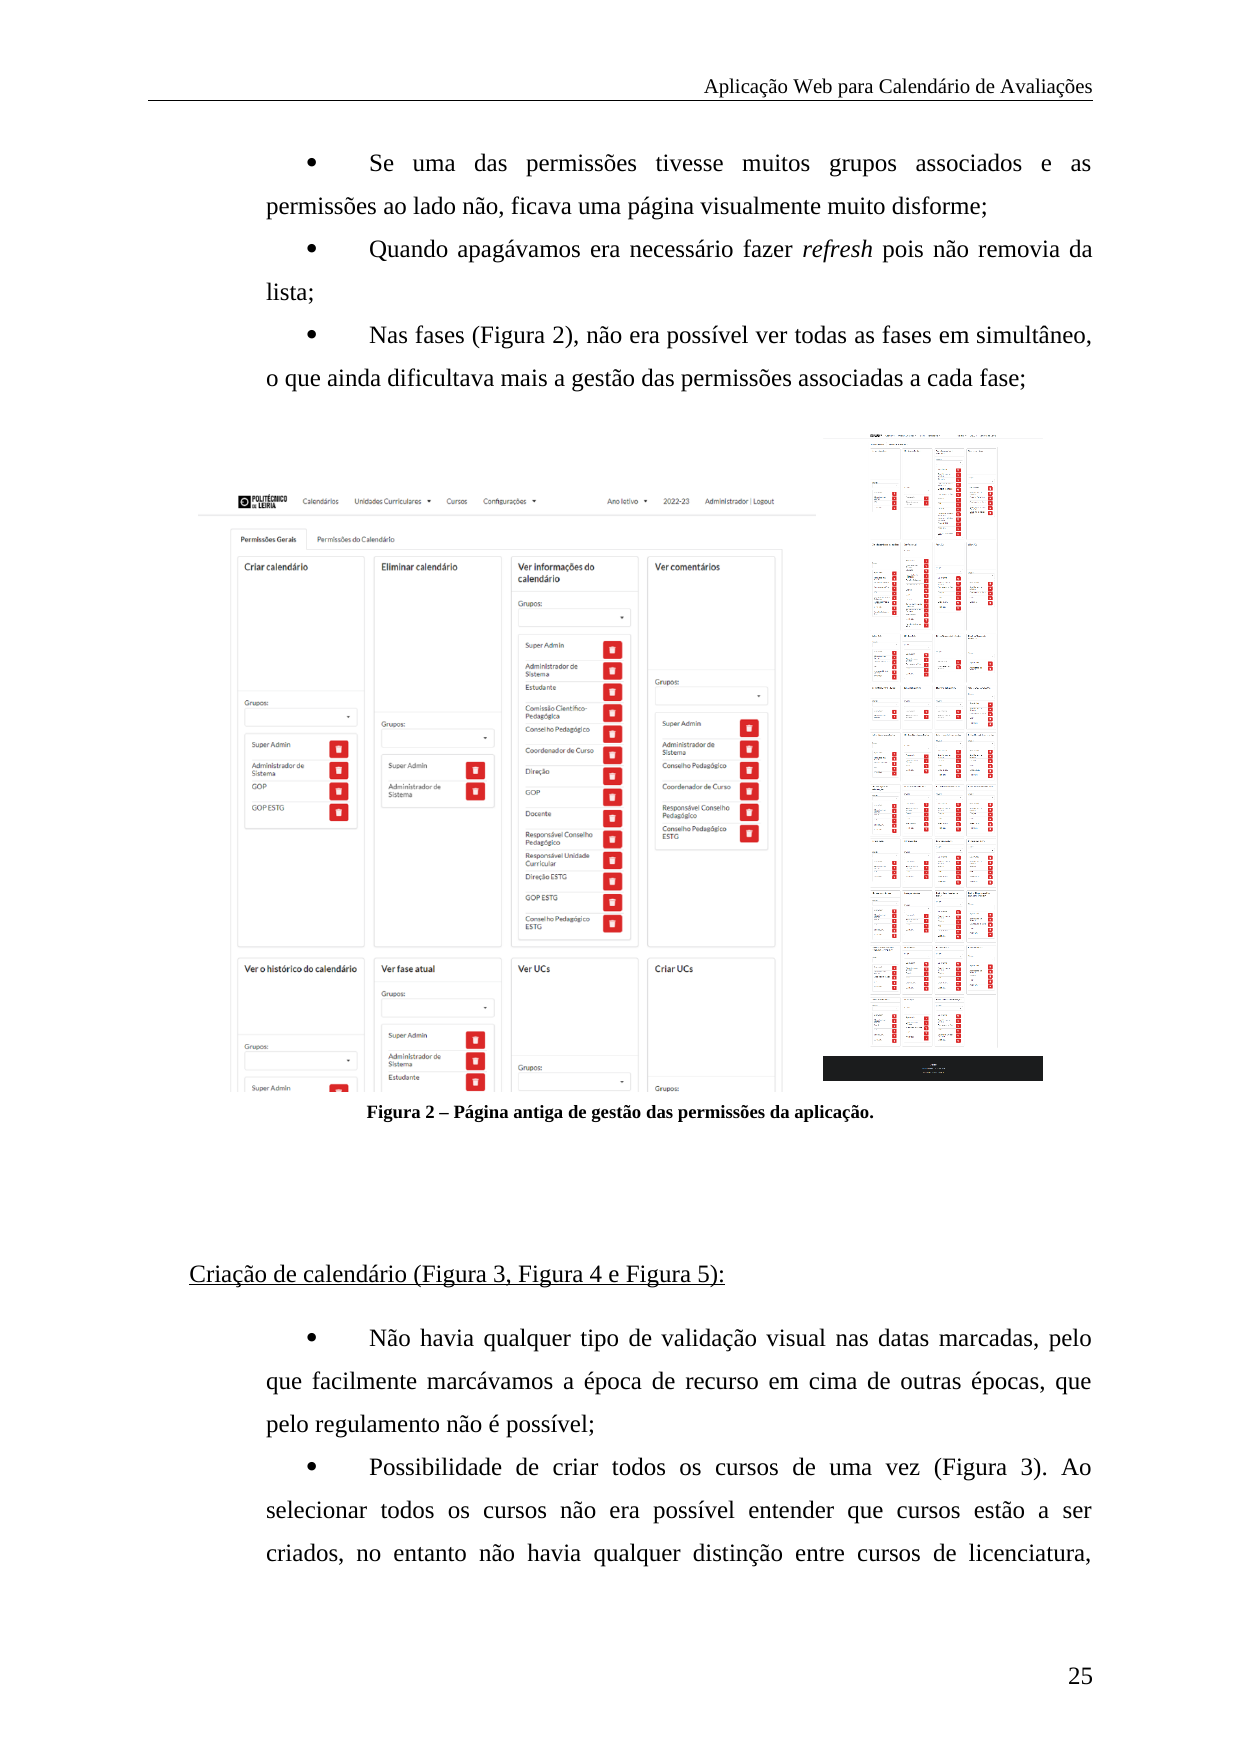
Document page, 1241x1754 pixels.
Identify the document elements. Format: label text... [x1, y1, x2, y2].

text Criação de calendário (Figura 3, Figura 4 e Figura 5): [148, 1259, 1093, 1287]
picture [198, 489, 816, 1092]
list Quando apagávamos era necessário fazer refresh pois não removia da lista; [266, 234, 1093, 306]
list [266, 1452, 1093, 1567]
picture [823, 432, 1043, 1081]
list Se uma das permissões tivesse muitos grupos associados e as permissões ao lado não, ficava uma página visualmente muito disforme; [266, 148, 1093, 219]
list Nas fases (Figura 2), não era possível ver todas as fases em simultâneo, o que ainda dificultava mais a gestão das permissões associadas a cada fase; [266, 320, 1093, 392]
list Não havia qualquer tipo de validação visual nas datas marcadas, pelo que facilmente marcávamos a época de recurso em cima de outras épocas, que pelo regulamento não é possível; [266, 1323, 1093, 1438]
